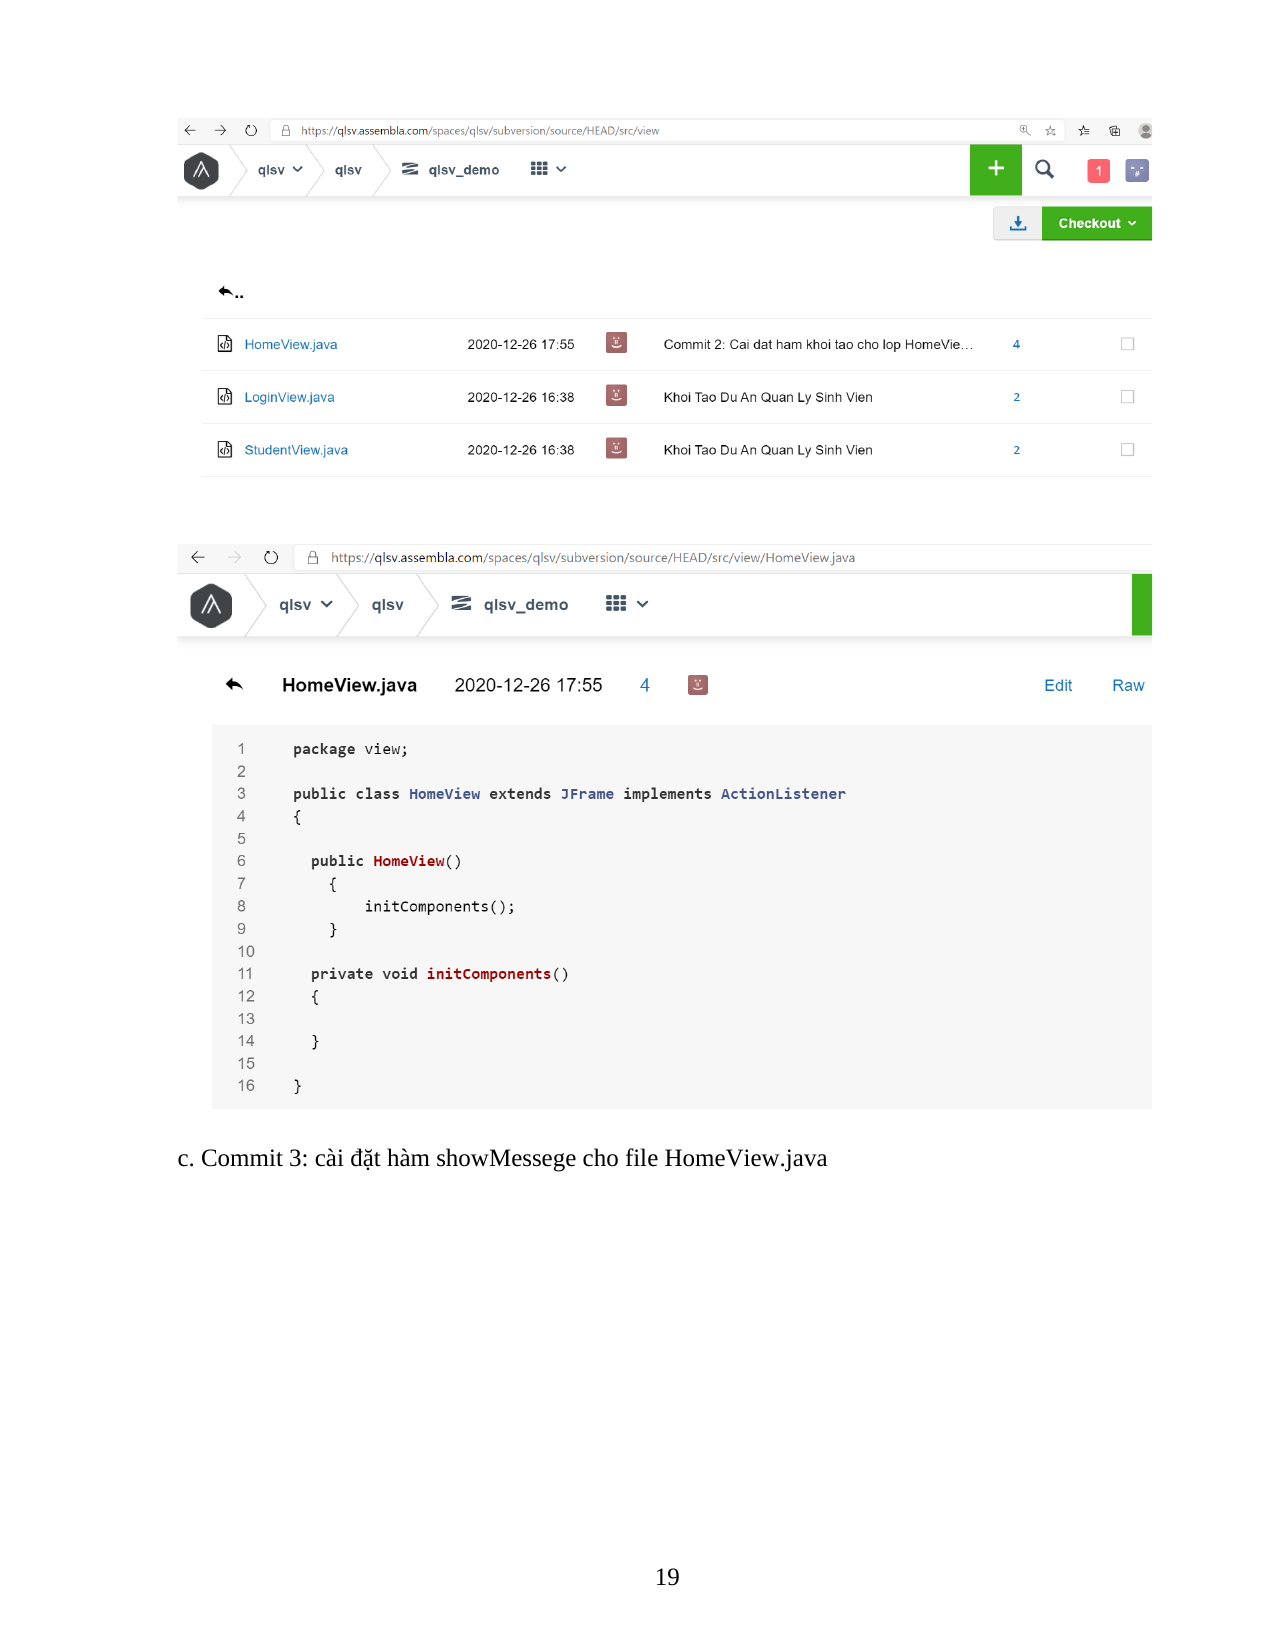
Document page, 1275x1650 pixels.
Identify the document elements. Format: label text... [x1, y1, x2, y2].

text c. Commit 3: cài đặt hàm showMessege cho file HomeView.java [177, 1143, 1157, 1172]
picture [177, 118, 1153, 1115]
